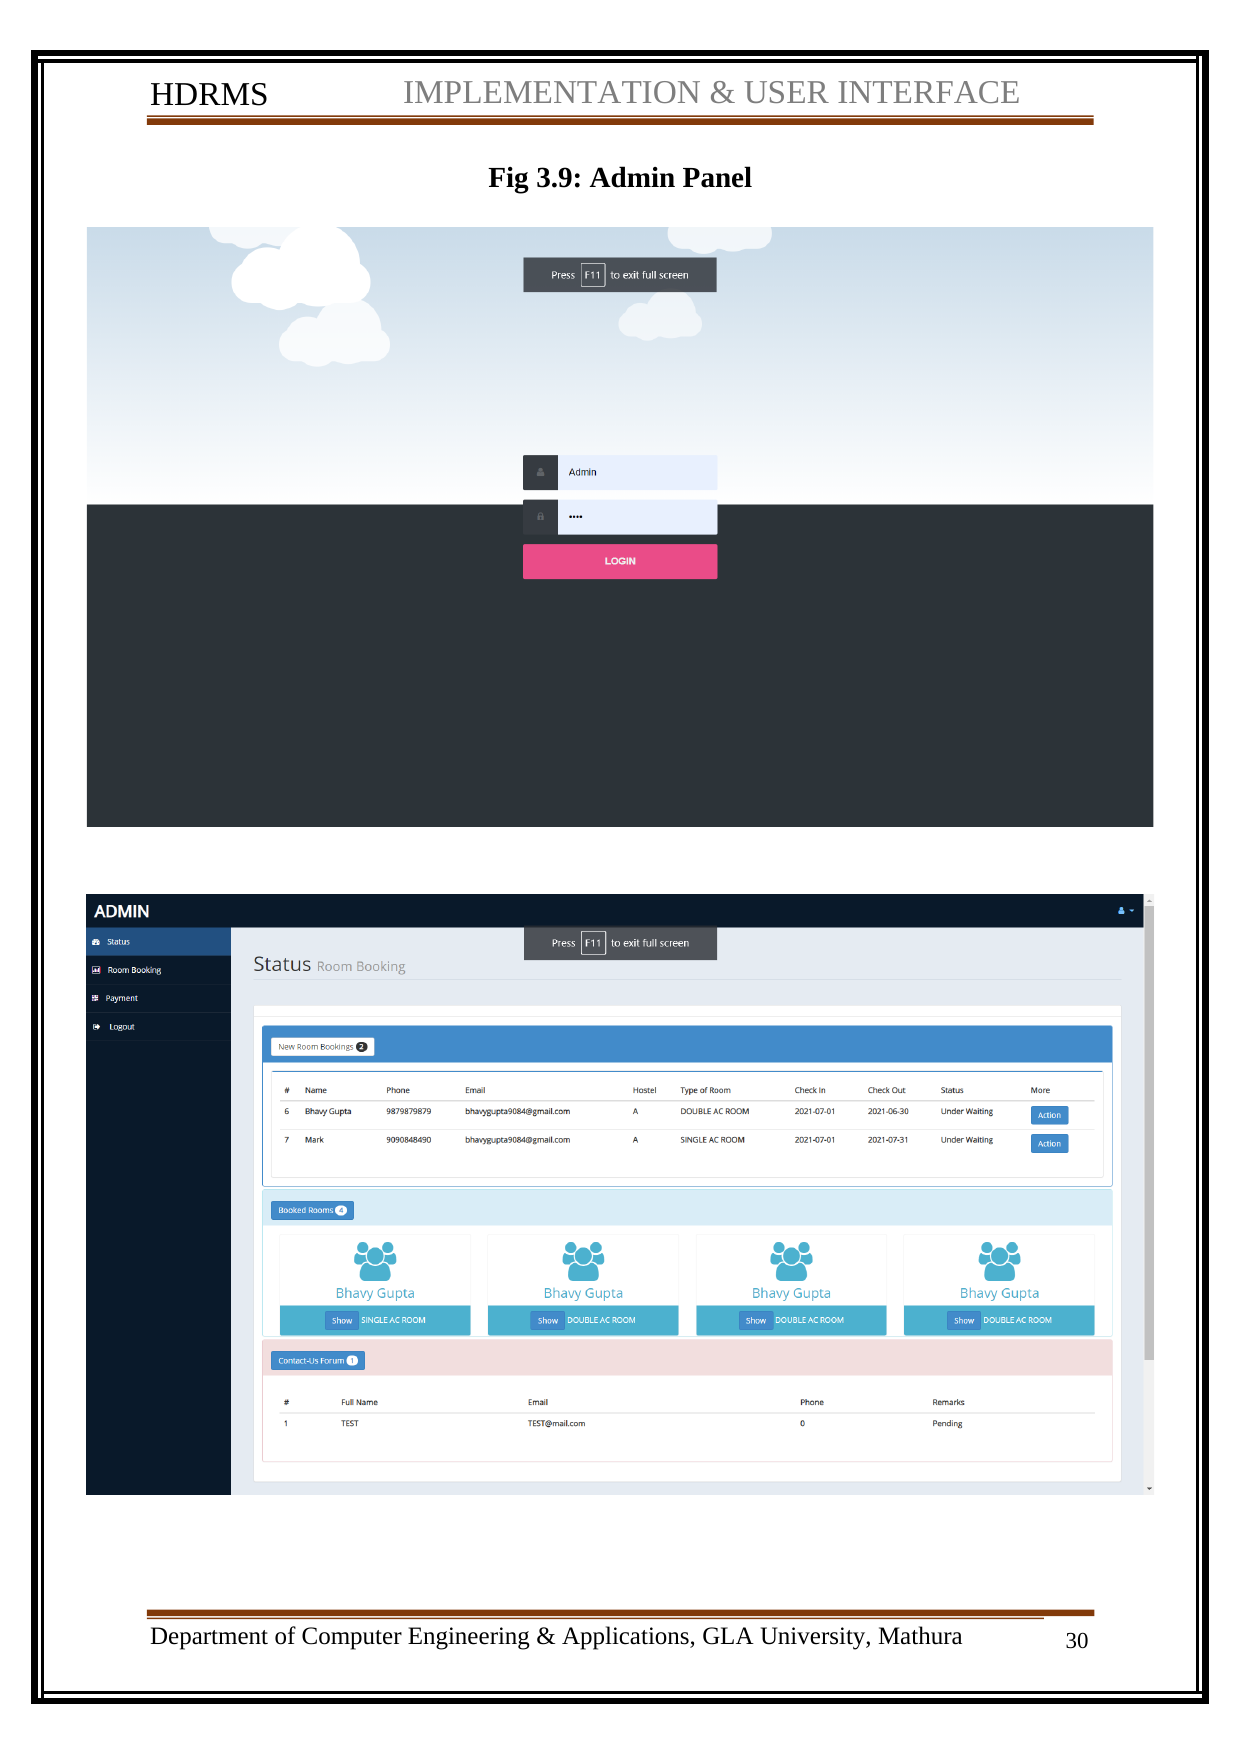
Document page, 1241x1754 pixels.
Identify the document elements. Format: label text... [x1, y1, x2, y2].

text Fig 3.9: Admin Panel [44, 160, 1196, 193]
picture [86, 894, 1155, 1495]
picture [86, 227, 1154, 827]
